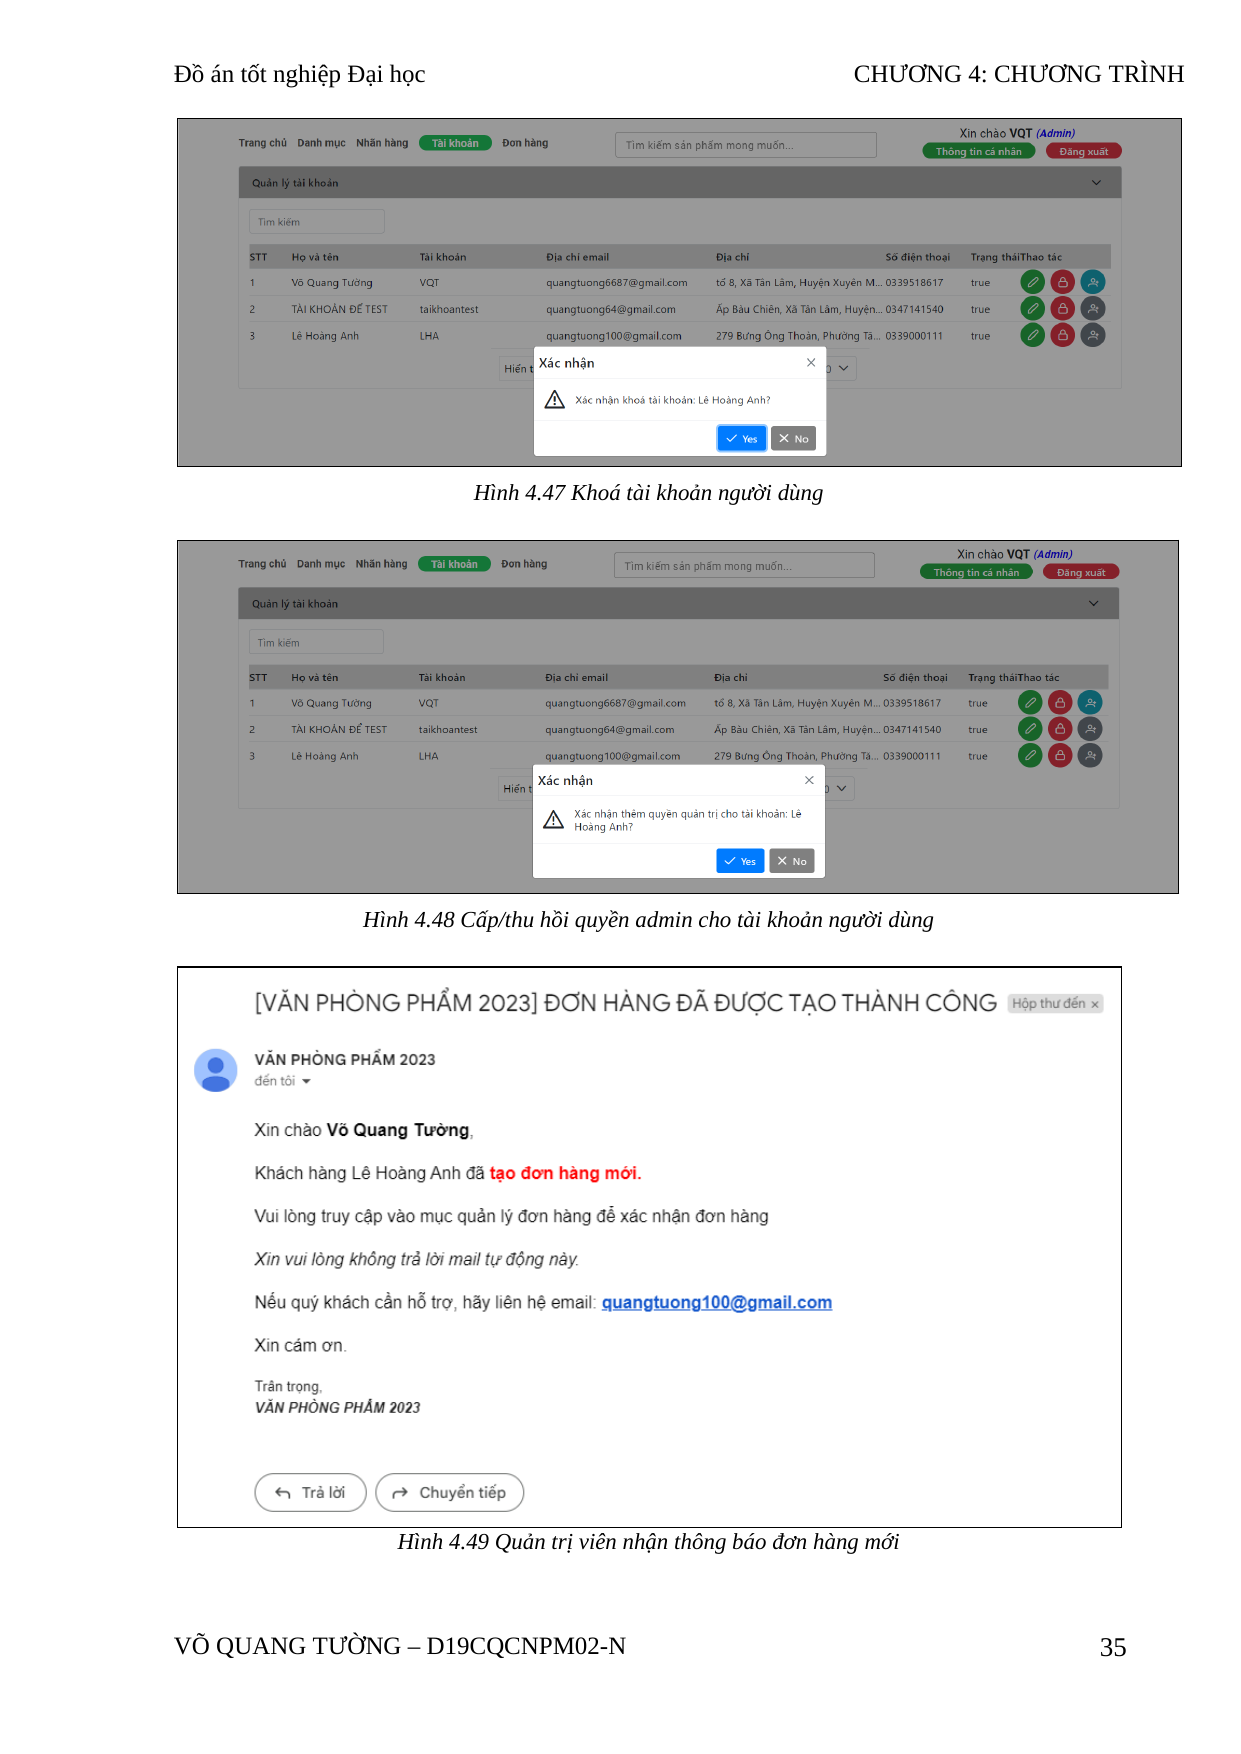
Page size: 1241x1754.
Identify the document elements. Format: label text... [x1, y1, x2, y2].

picture [178, 968, 1121, 1527]
picture [178, 119, 1181, 466]
picture [178, 541, 1178, 893]
